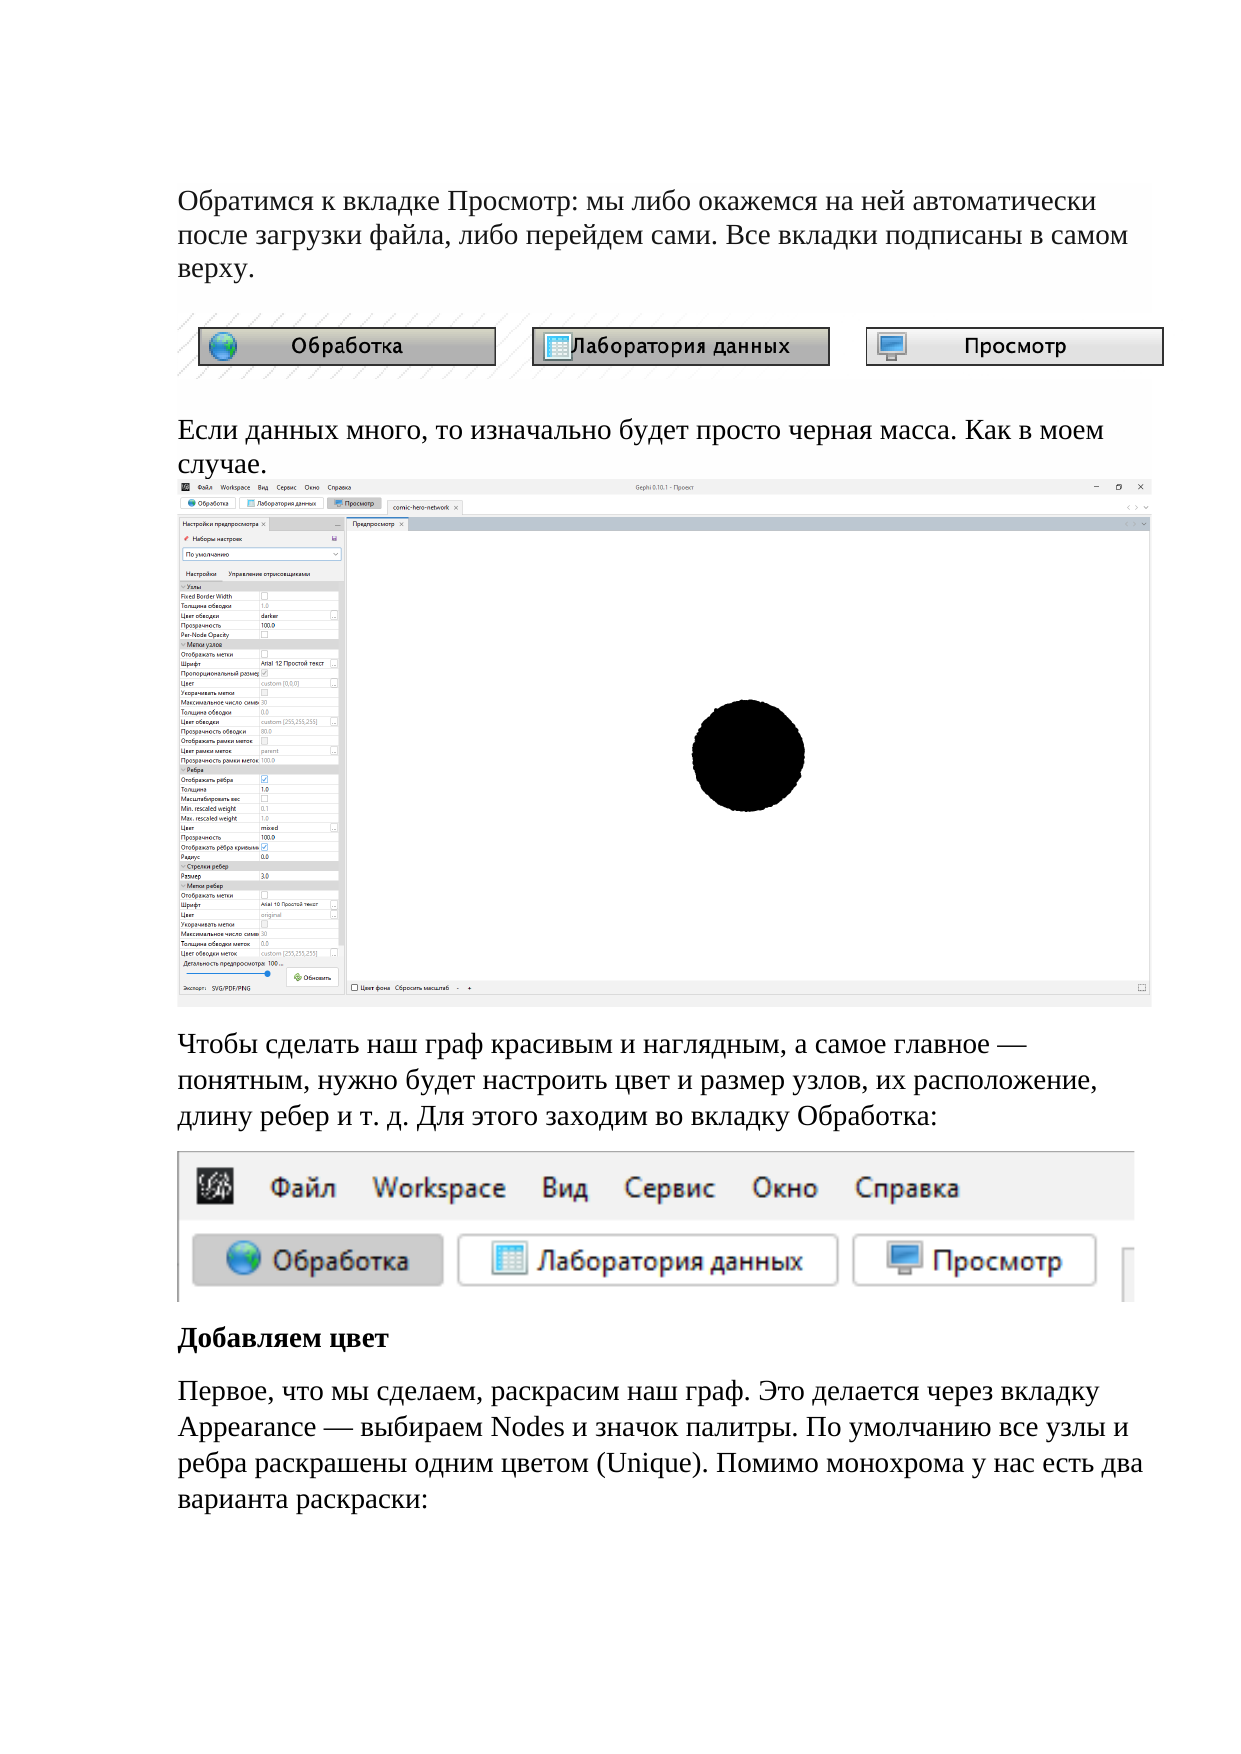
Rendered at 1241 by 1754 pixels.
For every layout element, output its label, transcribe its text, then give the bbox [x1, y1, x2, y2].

text Чтобы сделать наш граф красивым и наглядным, а самое главное — понятным, нужно будет настроить цвет и размер узлов, их расположение, длину ребер и т. д. Для этого заходим во вкладку Обработка: [177, 1026, 1152, 1132]
text Обратимся к вкладке Просмотр: мы либо окажемся на ней автоматически после загрузки файла, либо перейдем сами. Все вкладки подписаны в самом верху. [177, 183, 1152, 284]
text Добавляем цвет [177, 1320, 1152, 1353]
picture [177, 479, 1152, 1007]
picture [177, 313, 1184, 379]
text Если данных много, то изначально будет просто черная масса. Как в моем случае. [177, 412, 1152, 479]
text Первое, что мы сделаем, раскрасим наш граф. Это делается через вкладку Appearance — выбираем Nodes и значок палитры. По умолчанию все узлы и ребра раскрашены одним цветом (Unique). Помимо монохрома у нас есть два варианта раскраски: [177, 1373, 1152, 1515]
picture [177, 1151, 1135, 1302]
